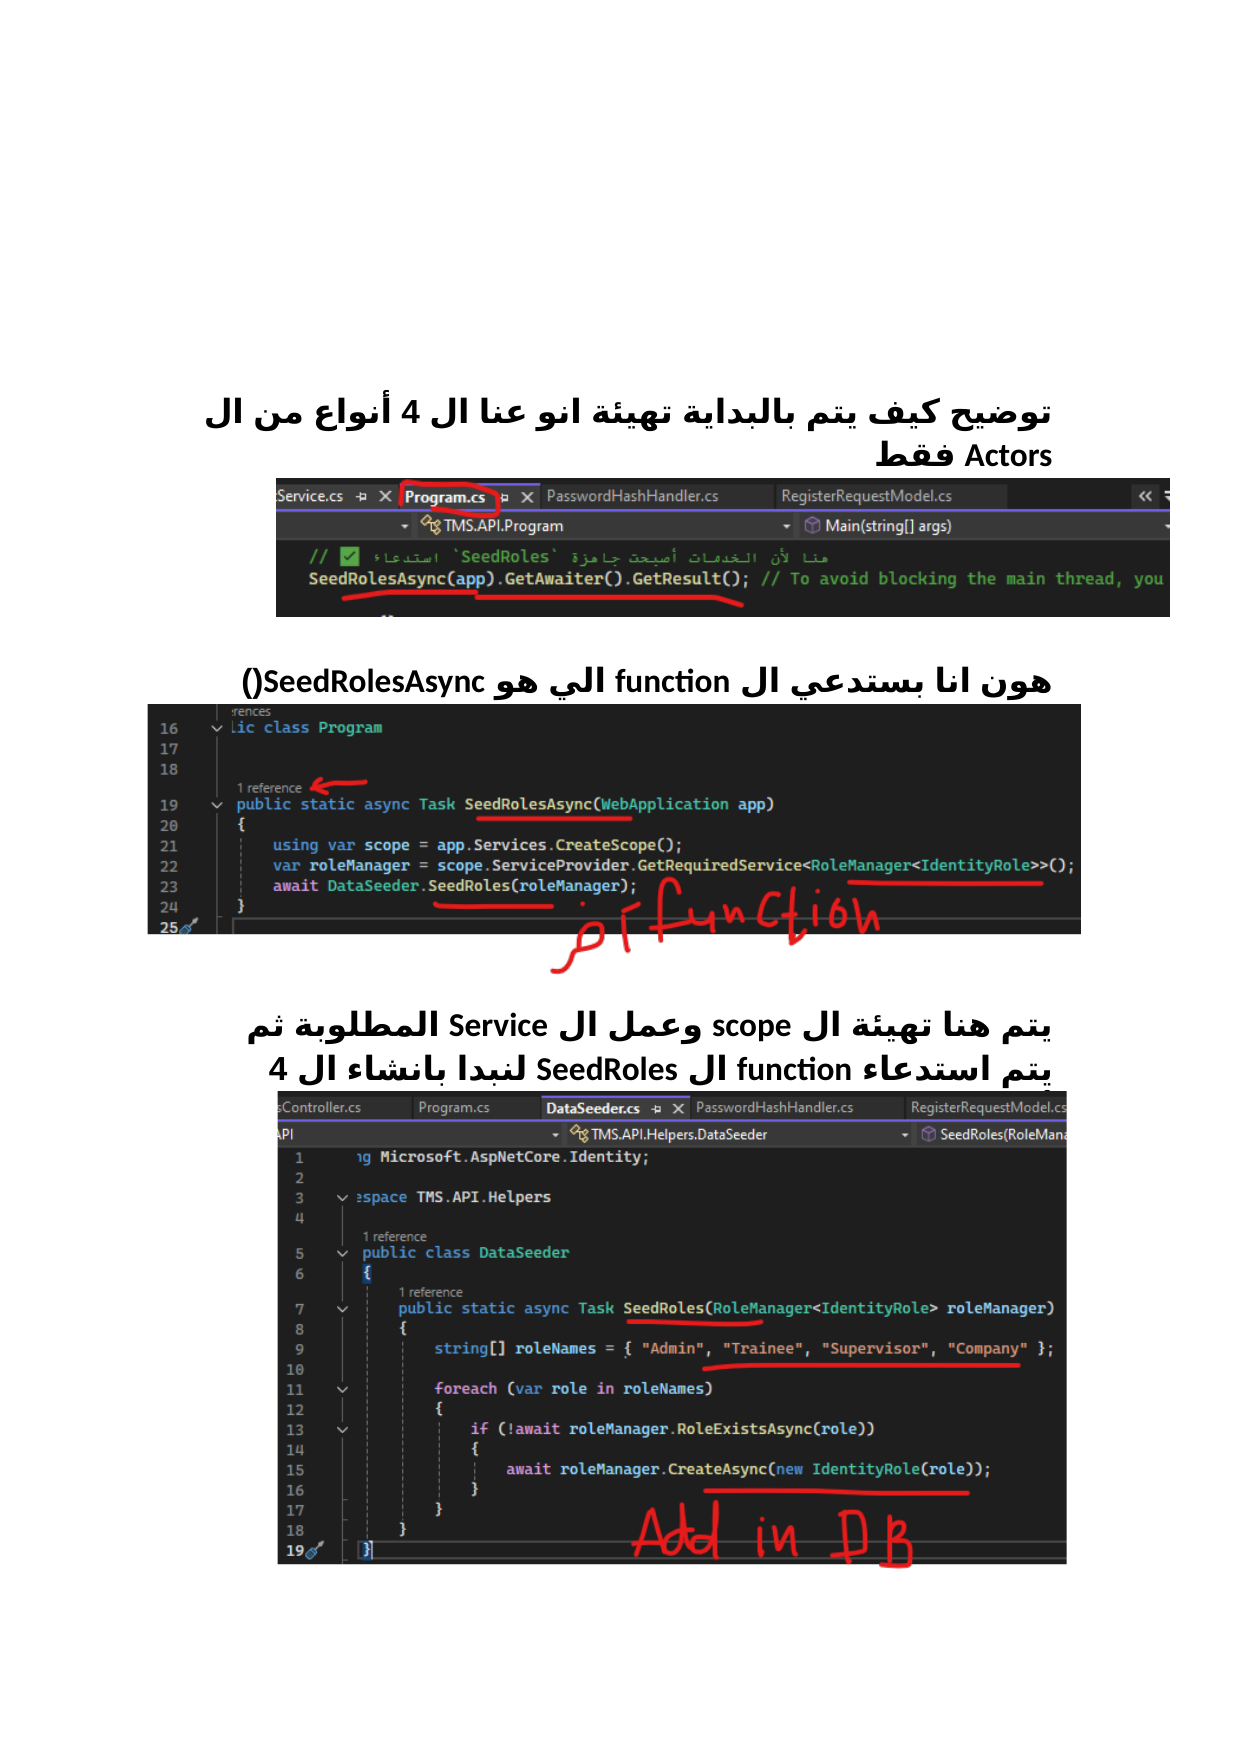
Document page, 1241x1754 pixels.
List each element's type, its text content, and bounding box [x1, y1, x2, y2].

picture [147, 704, 1081, 975]
text توضيح كيف يتم بالبداية تهيئة انو عنا ال 4 أنواع من ال Actors فقط [Trainee/Admin/Company/Supervisor] [187, 392, 1053, 519]
picture [277, 1091, 1067, 1569]
text هون انا بستدعي ال function الي هو SeedRolesAsync() [187, 660, 1053, 701]
picture [276, 478, 1170, 617]
text يتم هنا تهيئة ال scope وعمل ال Service المطلوبة ثم يتم استدعاء function ال SeedRoles لنبدا بانشاء ال 4 أنواع فعليا. [187, 975, 1053, 1130]
